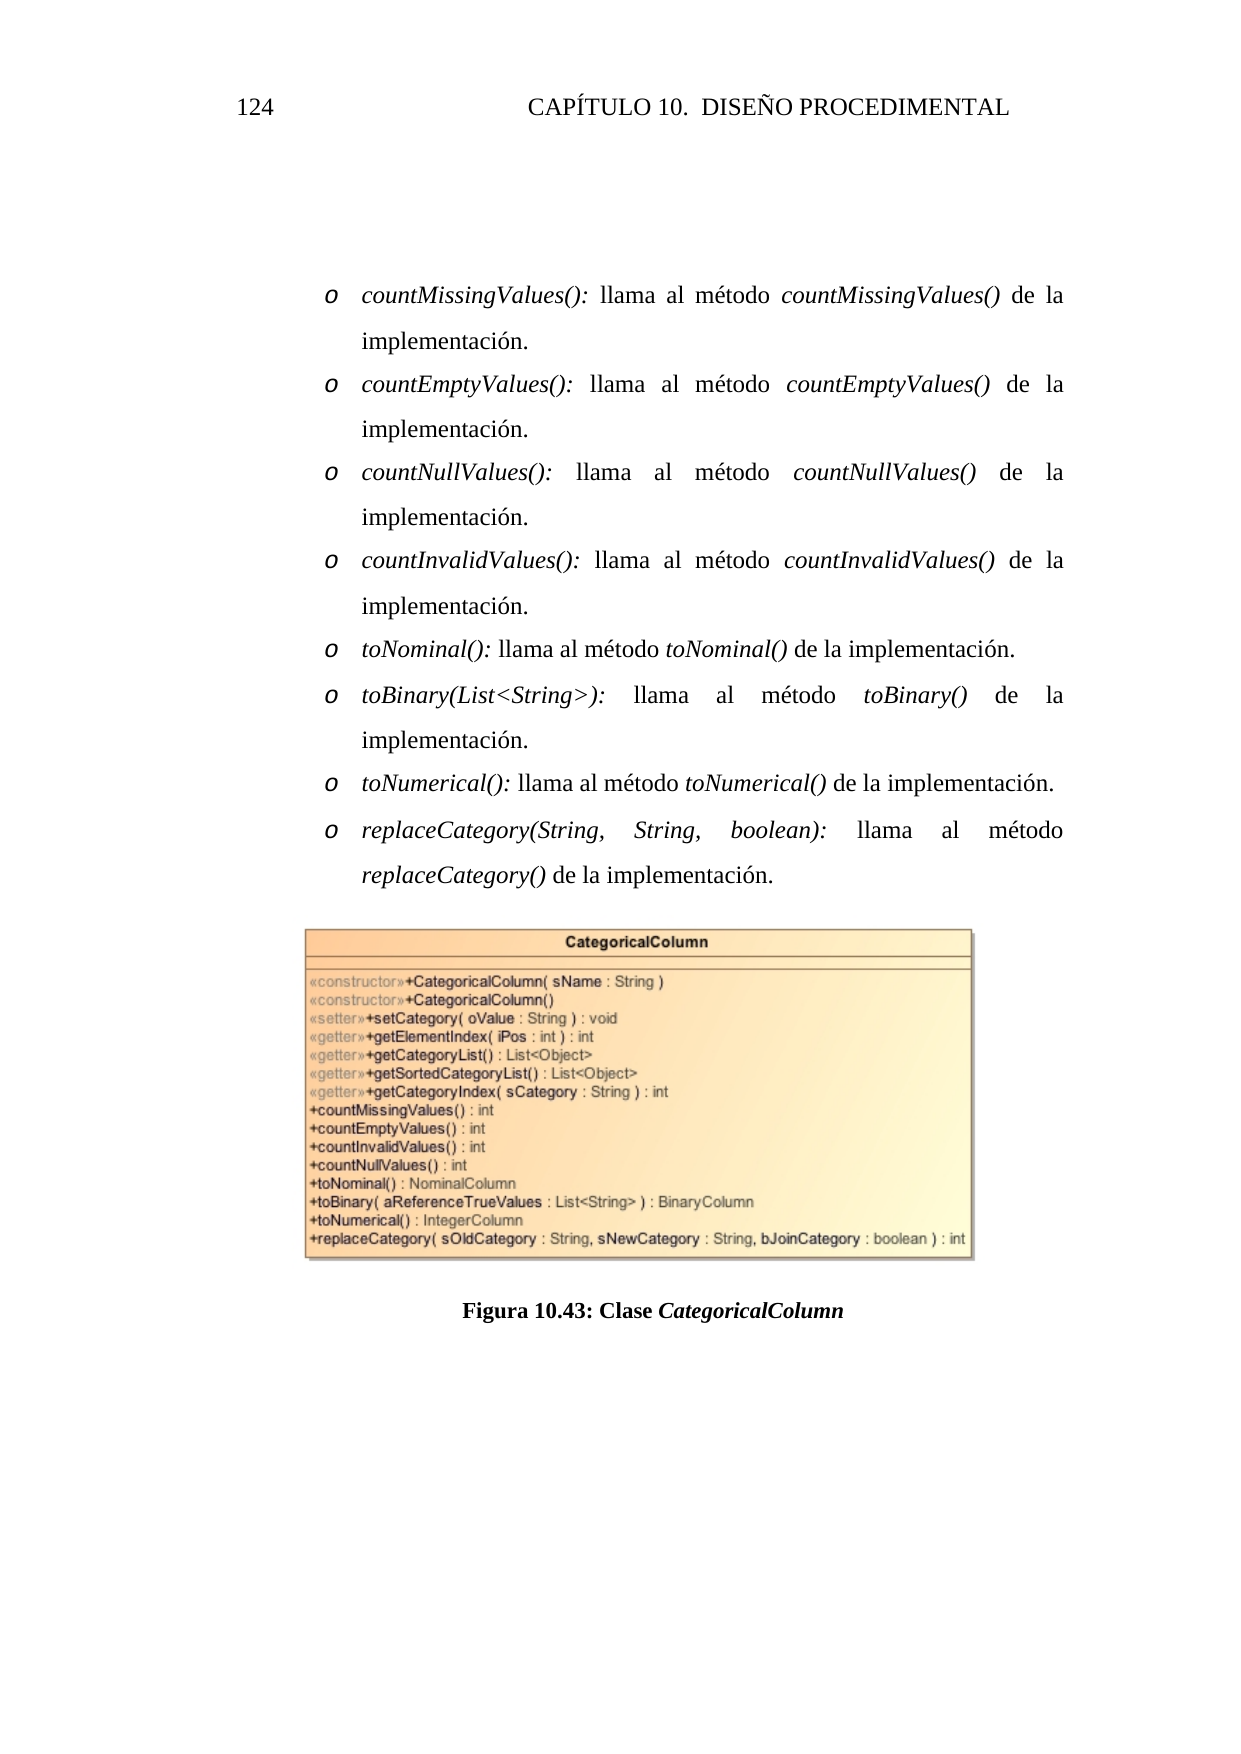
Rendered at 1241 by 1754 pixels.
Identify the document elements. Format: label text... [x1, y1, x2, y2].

list countInvalidValues(): llama al método countInvalidValues() de la implementación. [324, 546, 1064, 619]
list toNominal(): llama al método toNominal() de la implementación. [324, 634, 1064, 665]
list toNumerical(): llama al método toNumerical() de la implementación. [324, 768, 1064, 799]
list replaceCategory(String, String, boolean): llama al método replaceCategory() de la implementación. [324, 815, 1064, 889]
list countMissingValues(): llama al método countMissingValues() de la implementación. [324, 281, 1064, 354]
list toBinary(List<String>): llama al método toBinary() de la implementación. [324, 680, 1064, 754]
list countNullValues(): llama al método countNullValues() de la implementación. [324, 457, 1064, 531]
picture [291, 915, 985, 1271]
list countEmptyValues(): llama al método countEmptyValues() de la implementación. [324, 369, 1064, 443]
